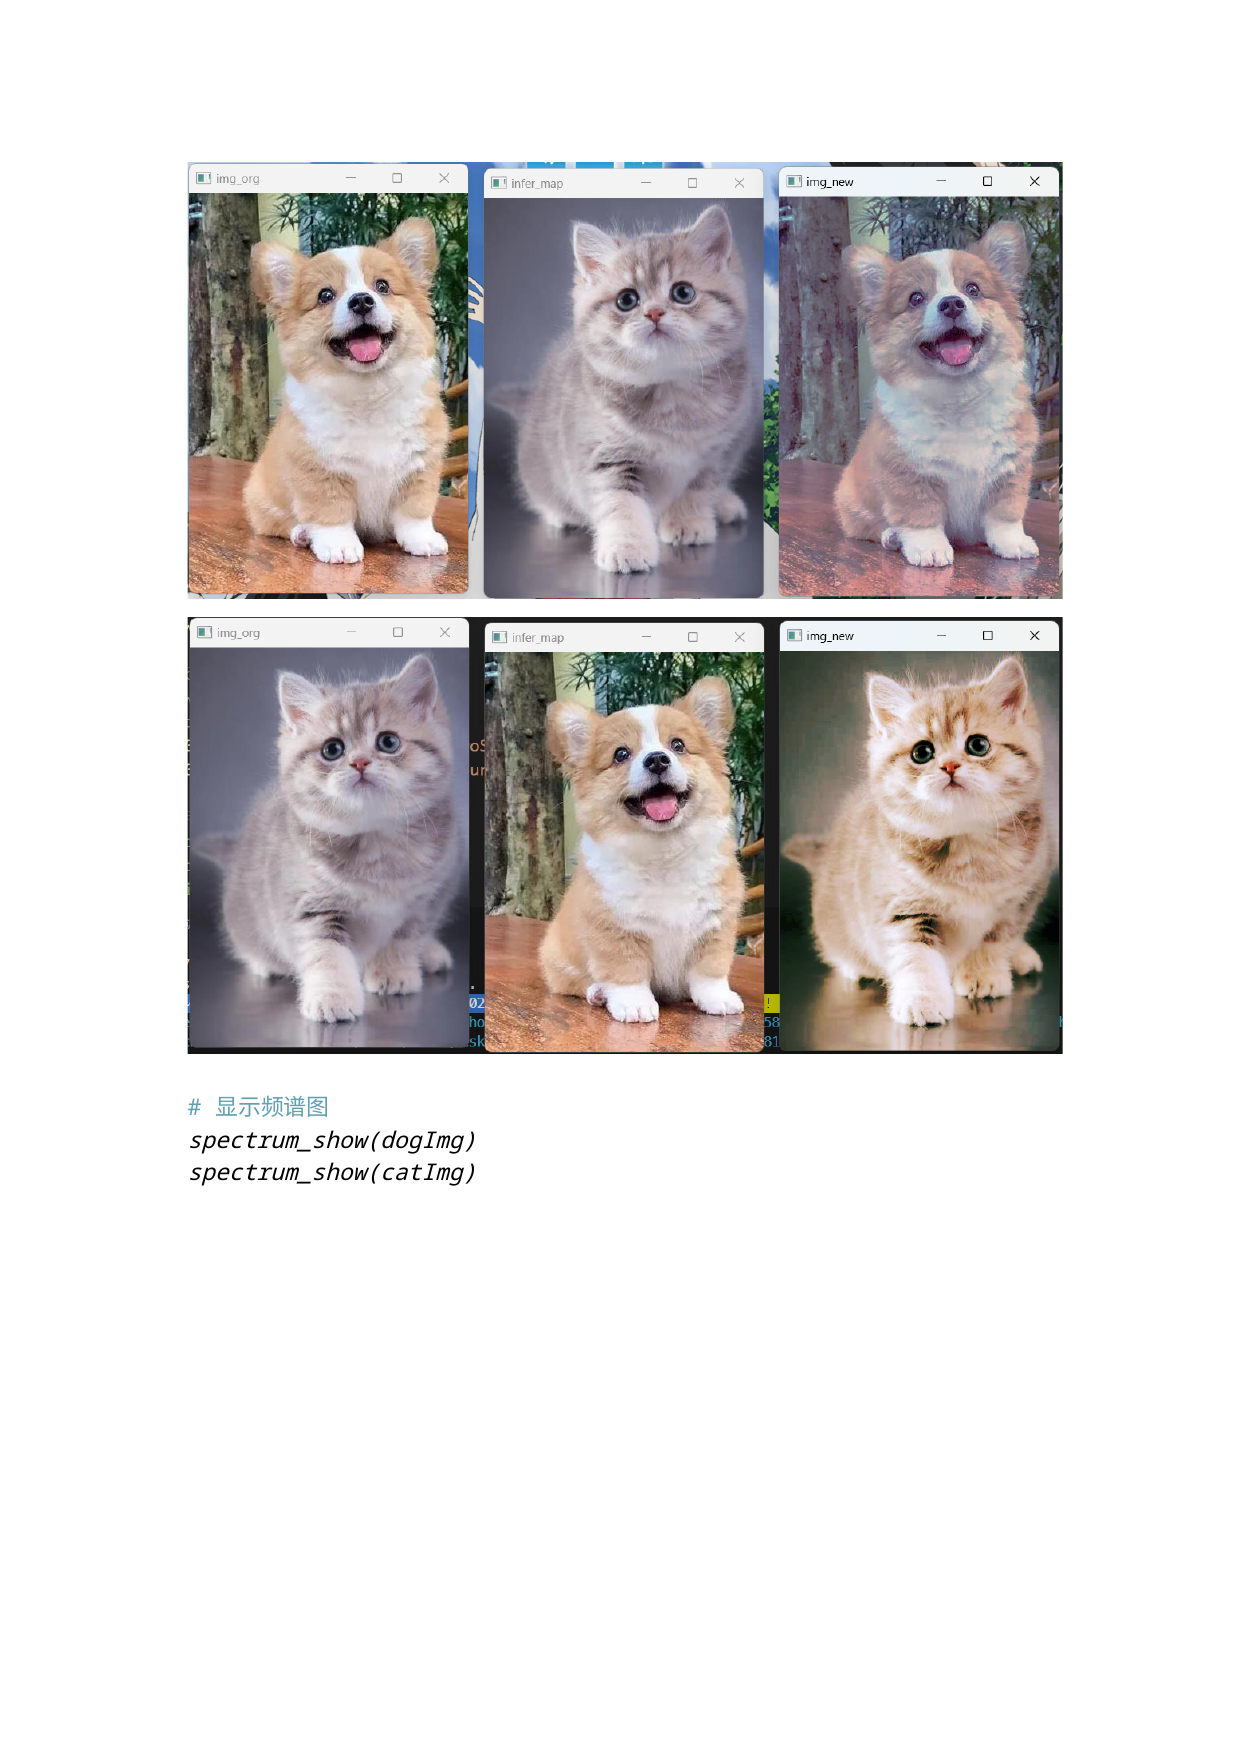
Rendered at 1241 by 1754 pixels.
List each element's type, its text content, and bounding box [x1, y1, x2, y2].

picture [187, 617, 1063, 1054]
picture [187, 162, 1063, 599]
text # 显示频谱图 spectrum_show(dogImg) spectrum_show(catImg) [187, 1091, 1053, 1188]
